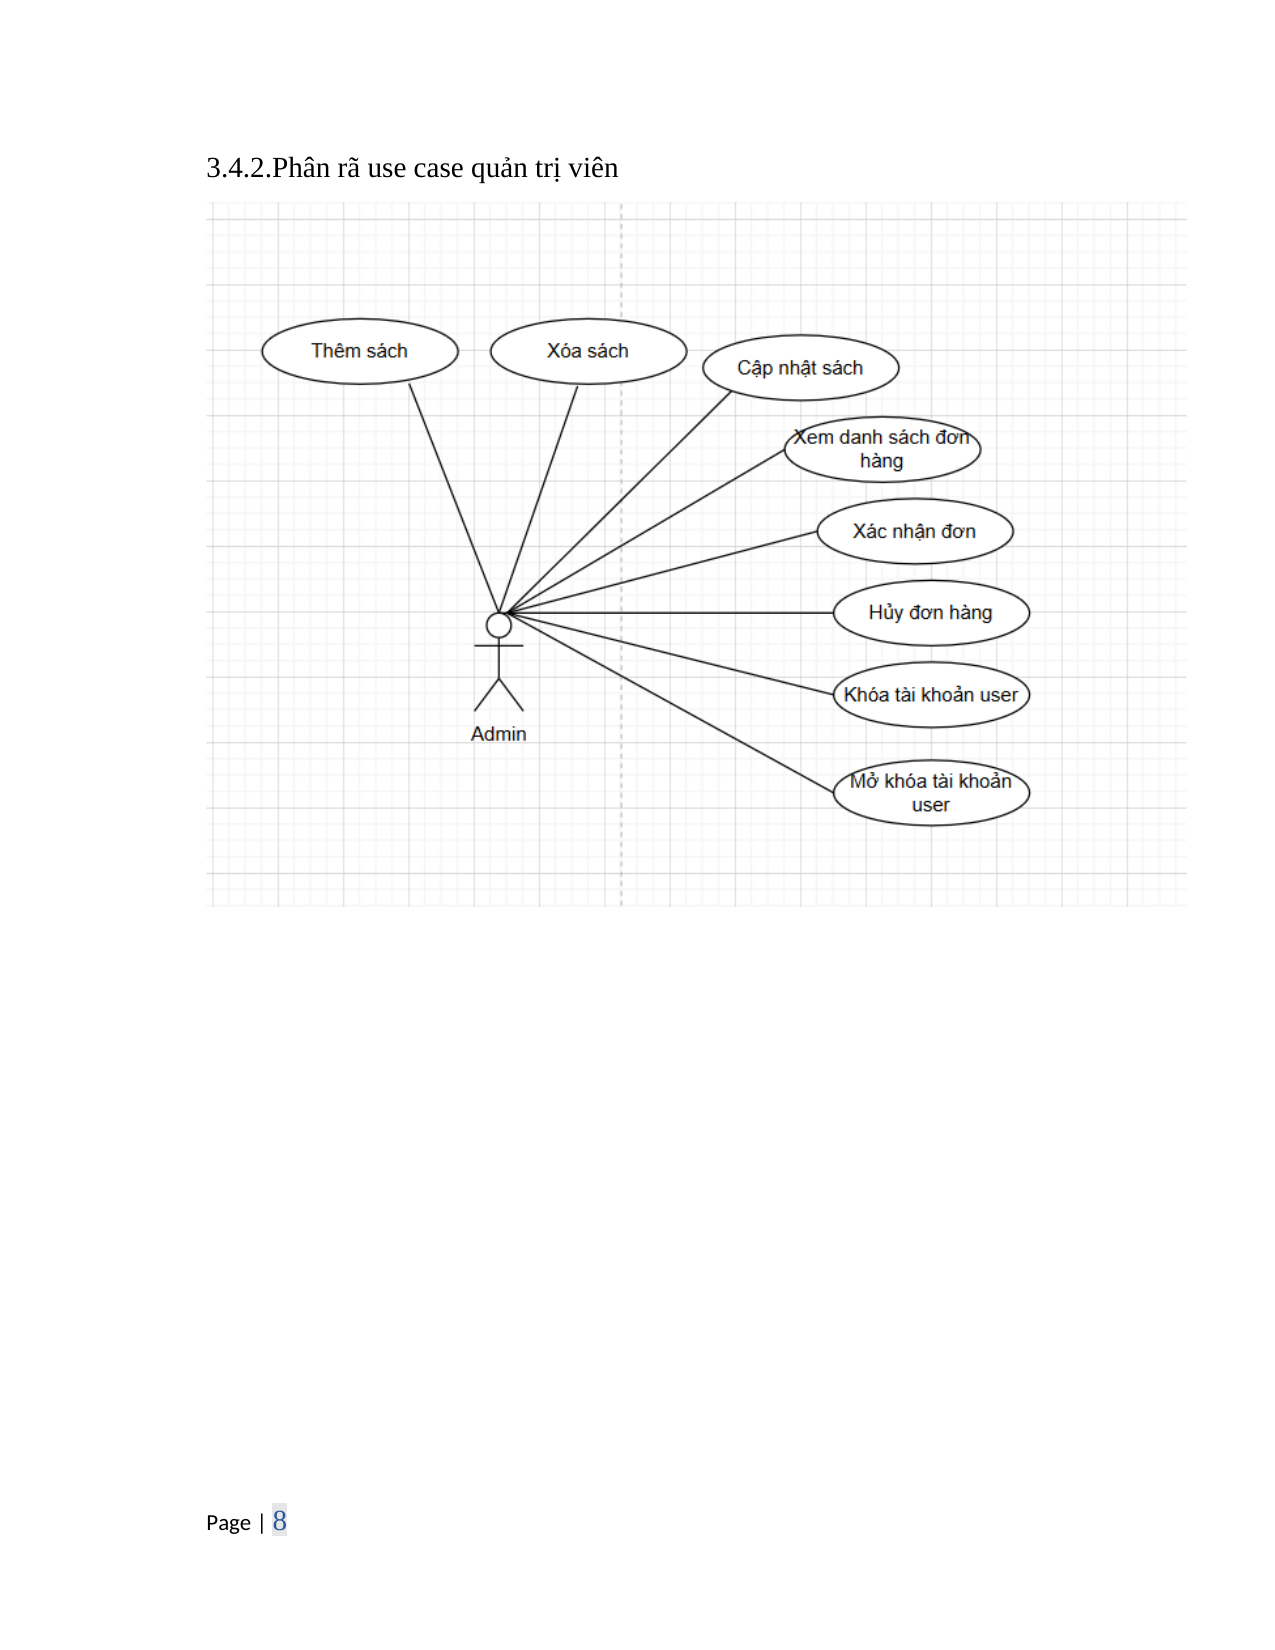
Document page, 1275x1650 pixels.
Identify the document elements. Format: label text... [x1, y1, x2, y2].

text 3.4.2.Phân rã use case quản trị viên [206, 150, 1187, 183]
picture [206, 202, 1187, 907]
